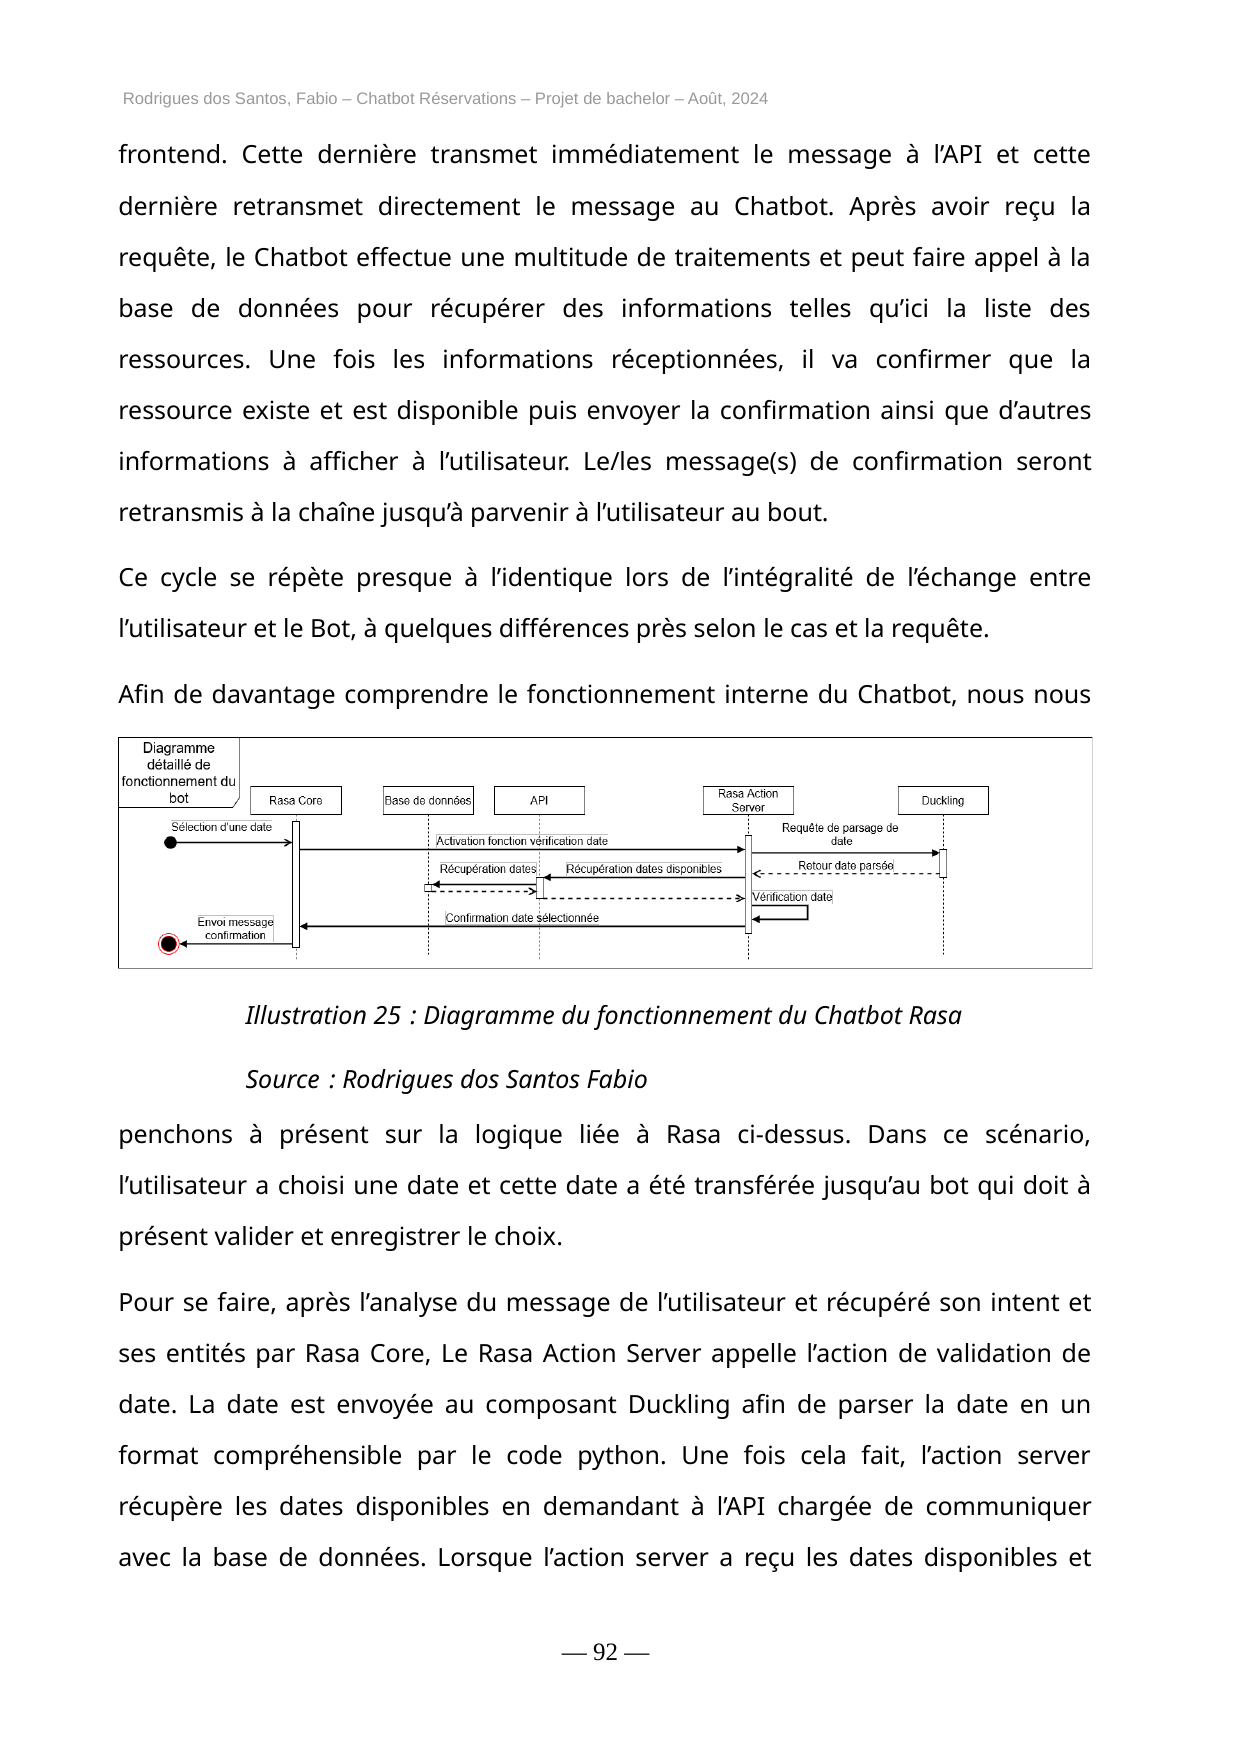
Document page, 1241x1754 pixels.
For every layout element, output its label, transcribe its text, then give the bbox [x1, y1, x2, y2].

text Ce cycle se répète presque à l’identique lors de l’intégralité de l’échange entre l’utilisateur et le Bot, à quelques différences près selon le cas et la requête. [118, 560, 1093, 645]
picture [118, 737, 1093, 969]
text Afin de davantage comprendre le fonctionnement interne du Chatbot, nous nous penchons à présent sur la logique liée à Rasa ci-dessus. Dans ce scénario, l’utilisateur a choisi une date et cette date a été transférée jusqu’au bot qui doit à présent valider et enregistrer le choix. [118, 677, 1093, 737]
text Afin de davantage comprendre le fonctionnement interne du Chatbot, nous nous penchons à présent sur la logique liée à Rasa ci-dessus. Dans ce scénario, l’utilisateur a choisi une date et cette date a été transférée jusqu’au bot qui doit à présent valider et enregistrer le choix. [118, 969, 1093, 1253]
